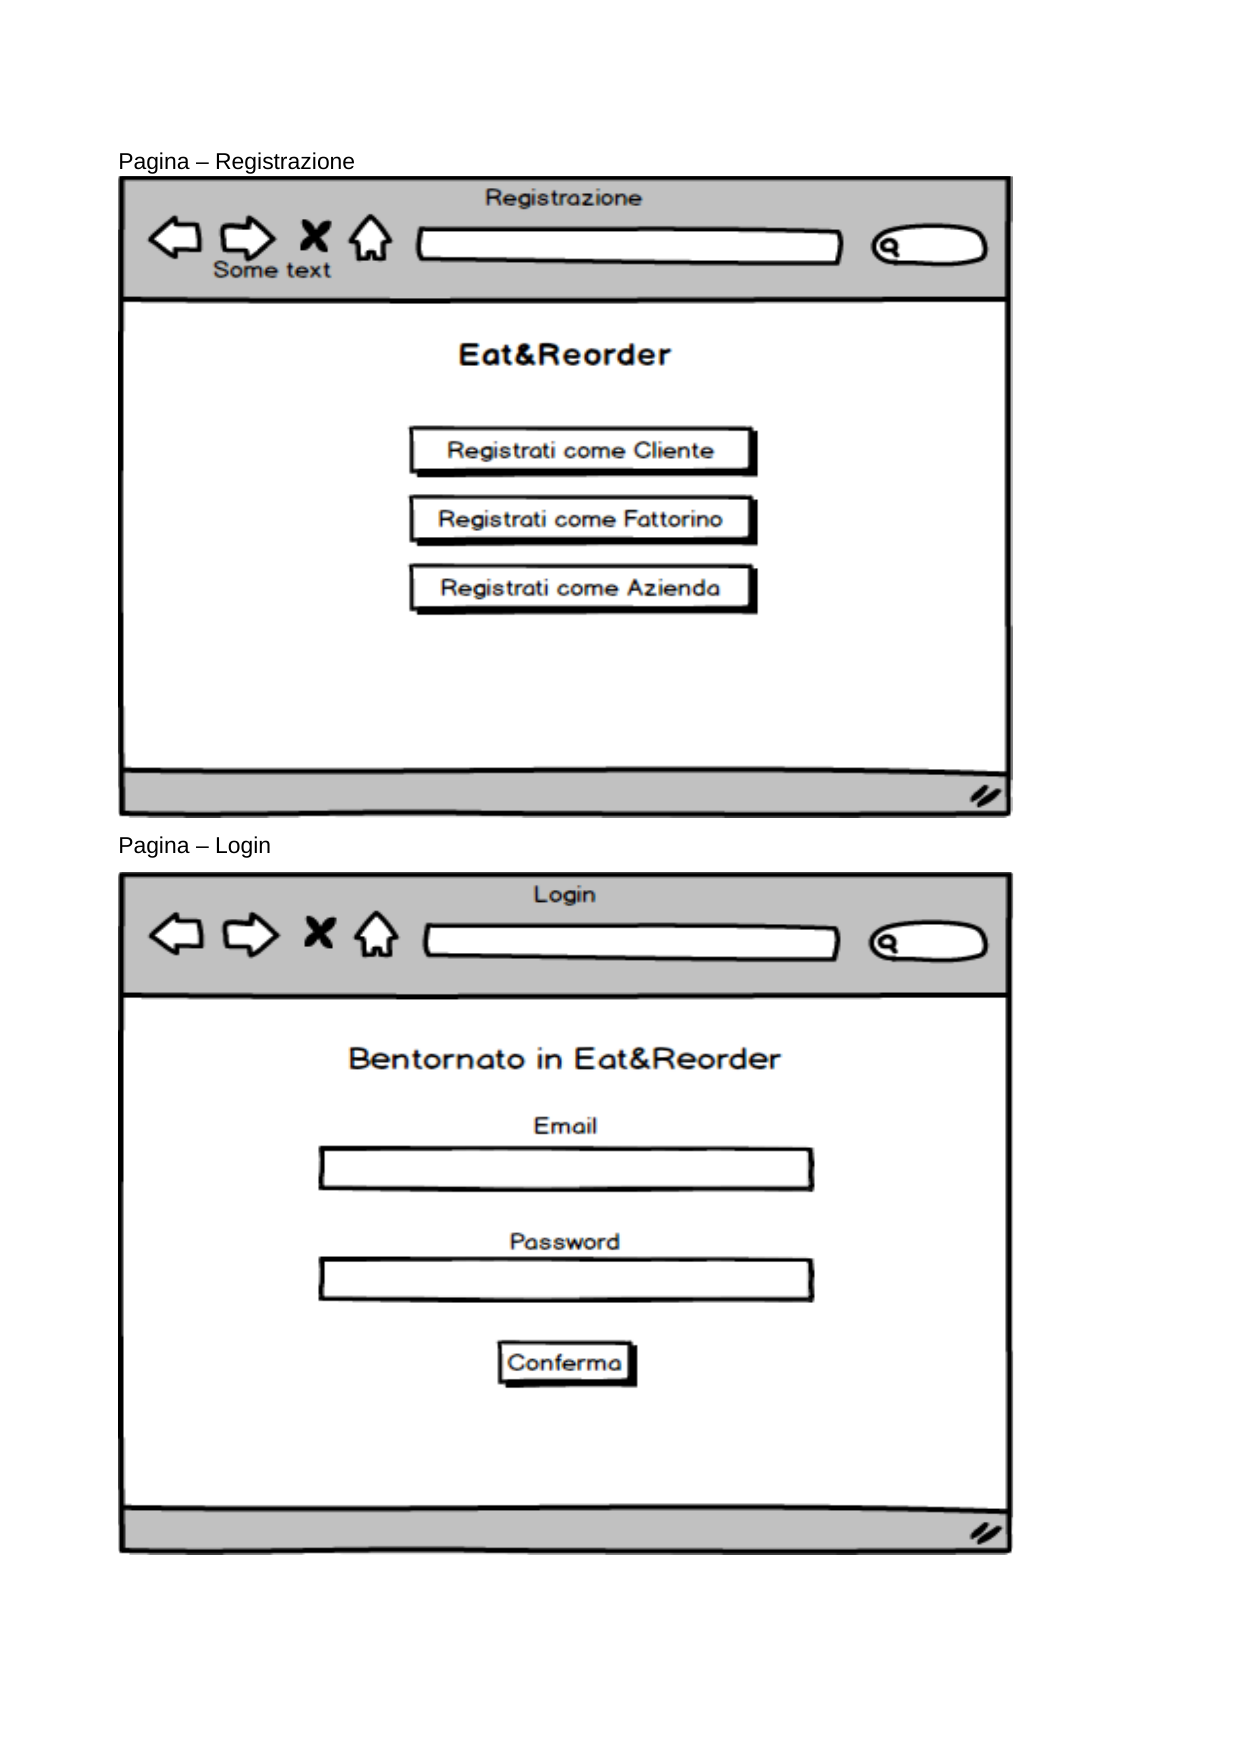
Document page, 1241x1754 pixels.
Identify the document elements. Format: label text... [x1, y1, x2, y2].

text Pagina – Login [118, 832, 1122, 858]
picture [118, 872, 1014, 1555]
picture [118, 176, 1013, 818]
